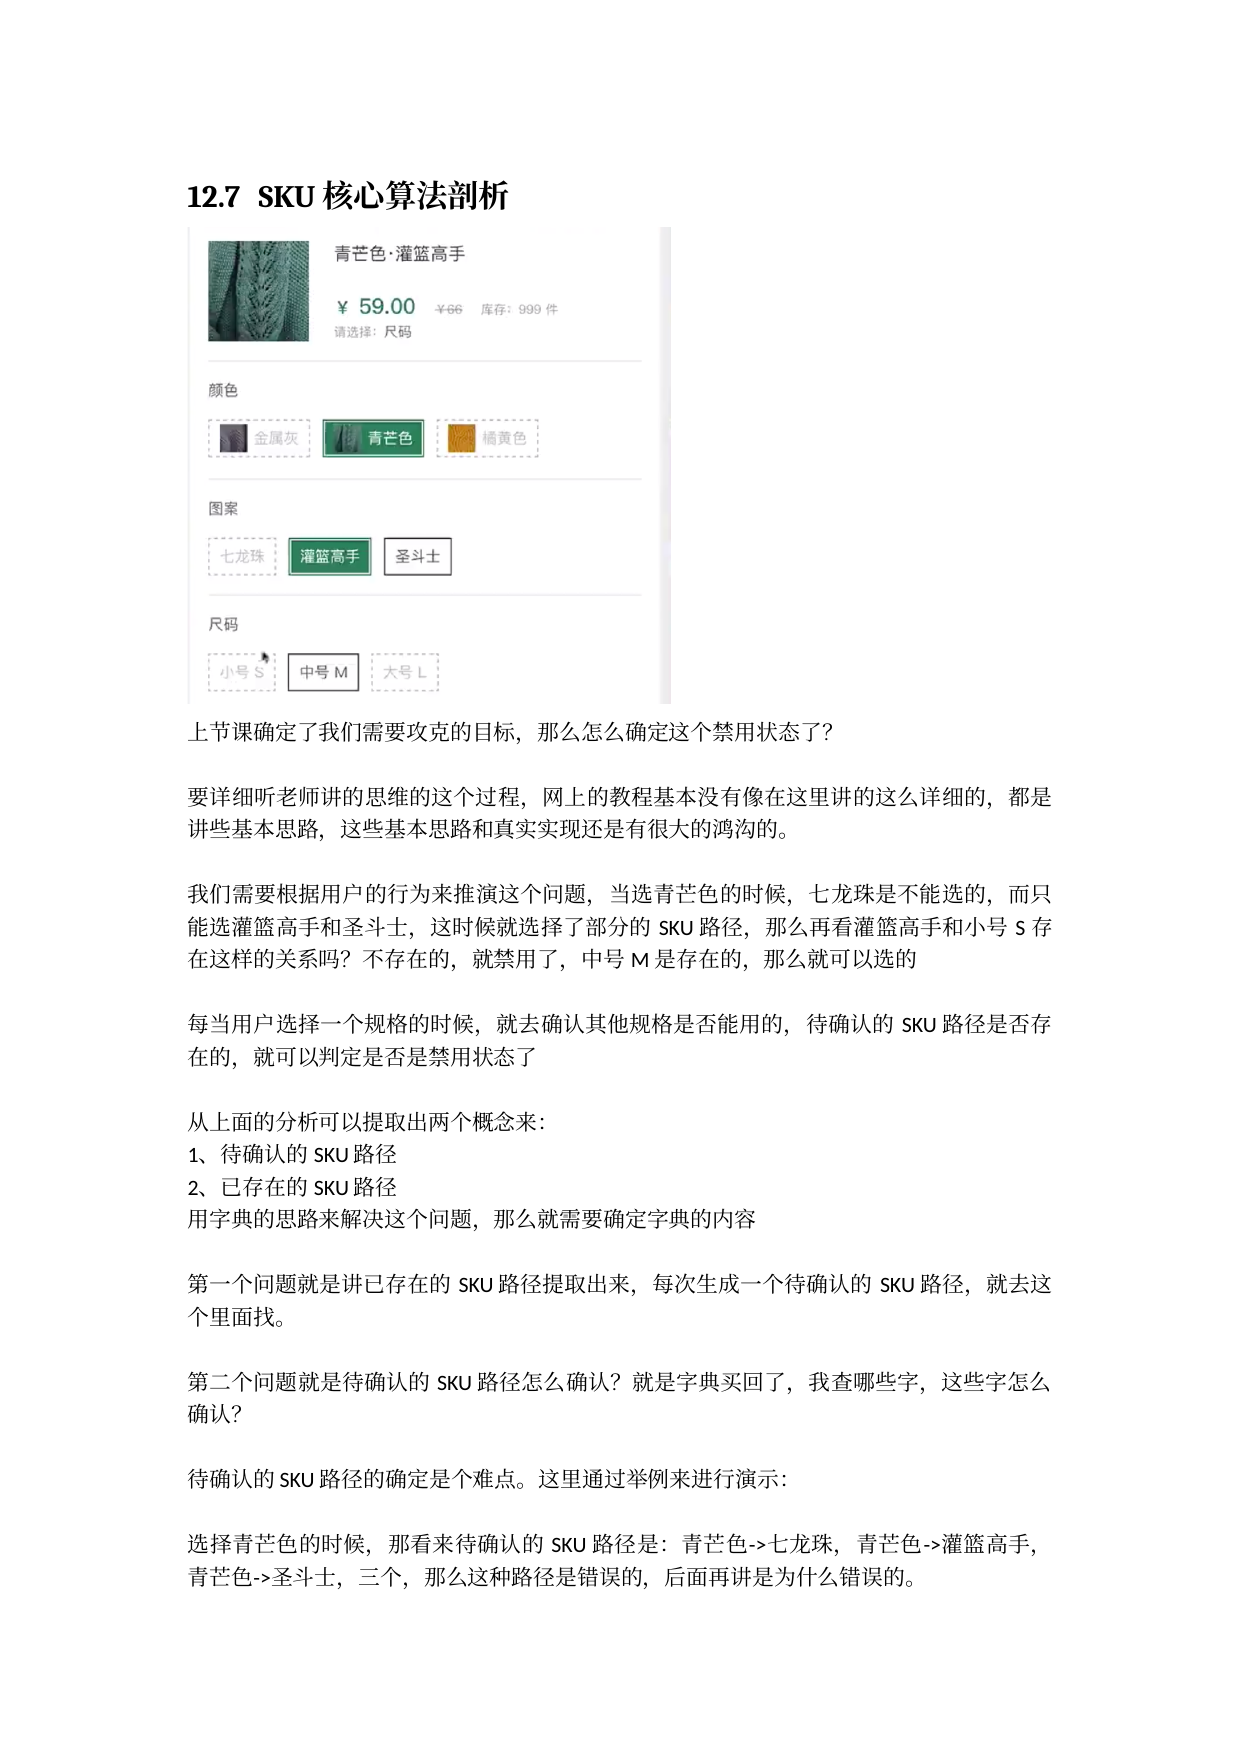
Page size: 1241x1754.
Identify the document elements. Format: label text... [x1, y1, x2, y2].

text 每当用户选择一个规格的时候，就去确认其他规格是否能用的，待确认的 SKU 路径是否存在的，就可以判定是否是禁用状态了 [187, 1007, 1053, 1072]
text 我们需要根据用户的行为来推演这个问题，当选青芒色的时候，七龙珠是不能选的，而只能选灌篮高手和圣斗士，这时候就选择了部分的 SKU 路径，那么再看灌篮高手和小号 S 存在这样的关系吗？不存在的，就禁用了，中号 M 是存在的，那么就可以选的 [187, 877, 1053, 974]
text 用字典的思路来解决这个问题，那么就需要确定字典的内容 [187, 1202, 1053, 1234]
text 第二个问题就是待确认的 SKU 路径怎么确认？就是字典买回了，我查哪些字，这些字怎么确认？ [187, 1364, 1053, 1429]
text 从上面的分析可以提取出两个概念来： [187, 1104, 1053, 1137]
text 选择青芒色的时候，那看来待确认的 SKU 路径是：青芒色->七龙珠，青芒色->灌篮高手，青芒色->圣斗士，三个，那么这种路径是错误的，后面再讲是为什么错误的。 [187, 1527, 1053, 1592]
text 要详细听老师讲的思维的这个过程，网上的教程基本没有像在这里讲的这么详细的，都是讲些基本思路，这些基本思路和真实实现还是有很大的鸿沟的。 [187, 779, 1053, 844]
text 上节课确定了我们需要攻克的目标，那么怎么确定这个禁用状态了？ [187, 714, 1053, 747]
text 1、待确认的 SKU 路径 [187, 1137, 1053, 1169]
text 待确认的SKU 路径的确定是个难点。这里通过举例来进行演示： [187, 1462, 1053, 1494]
text 第一个问题就是讲已存在的 SKU 路径提取出来，每次生成一个待确认的 SKU 路径，就去这个里面找。 [187, 1267, 1053, 1332]
picture [187, 227, 671, 704]
subtitle SKU 核心算法剖析 [187, 162, 1053, 227]
text 2、已存在的 SKU 路径 [187, 1169, 1053, 1202]
